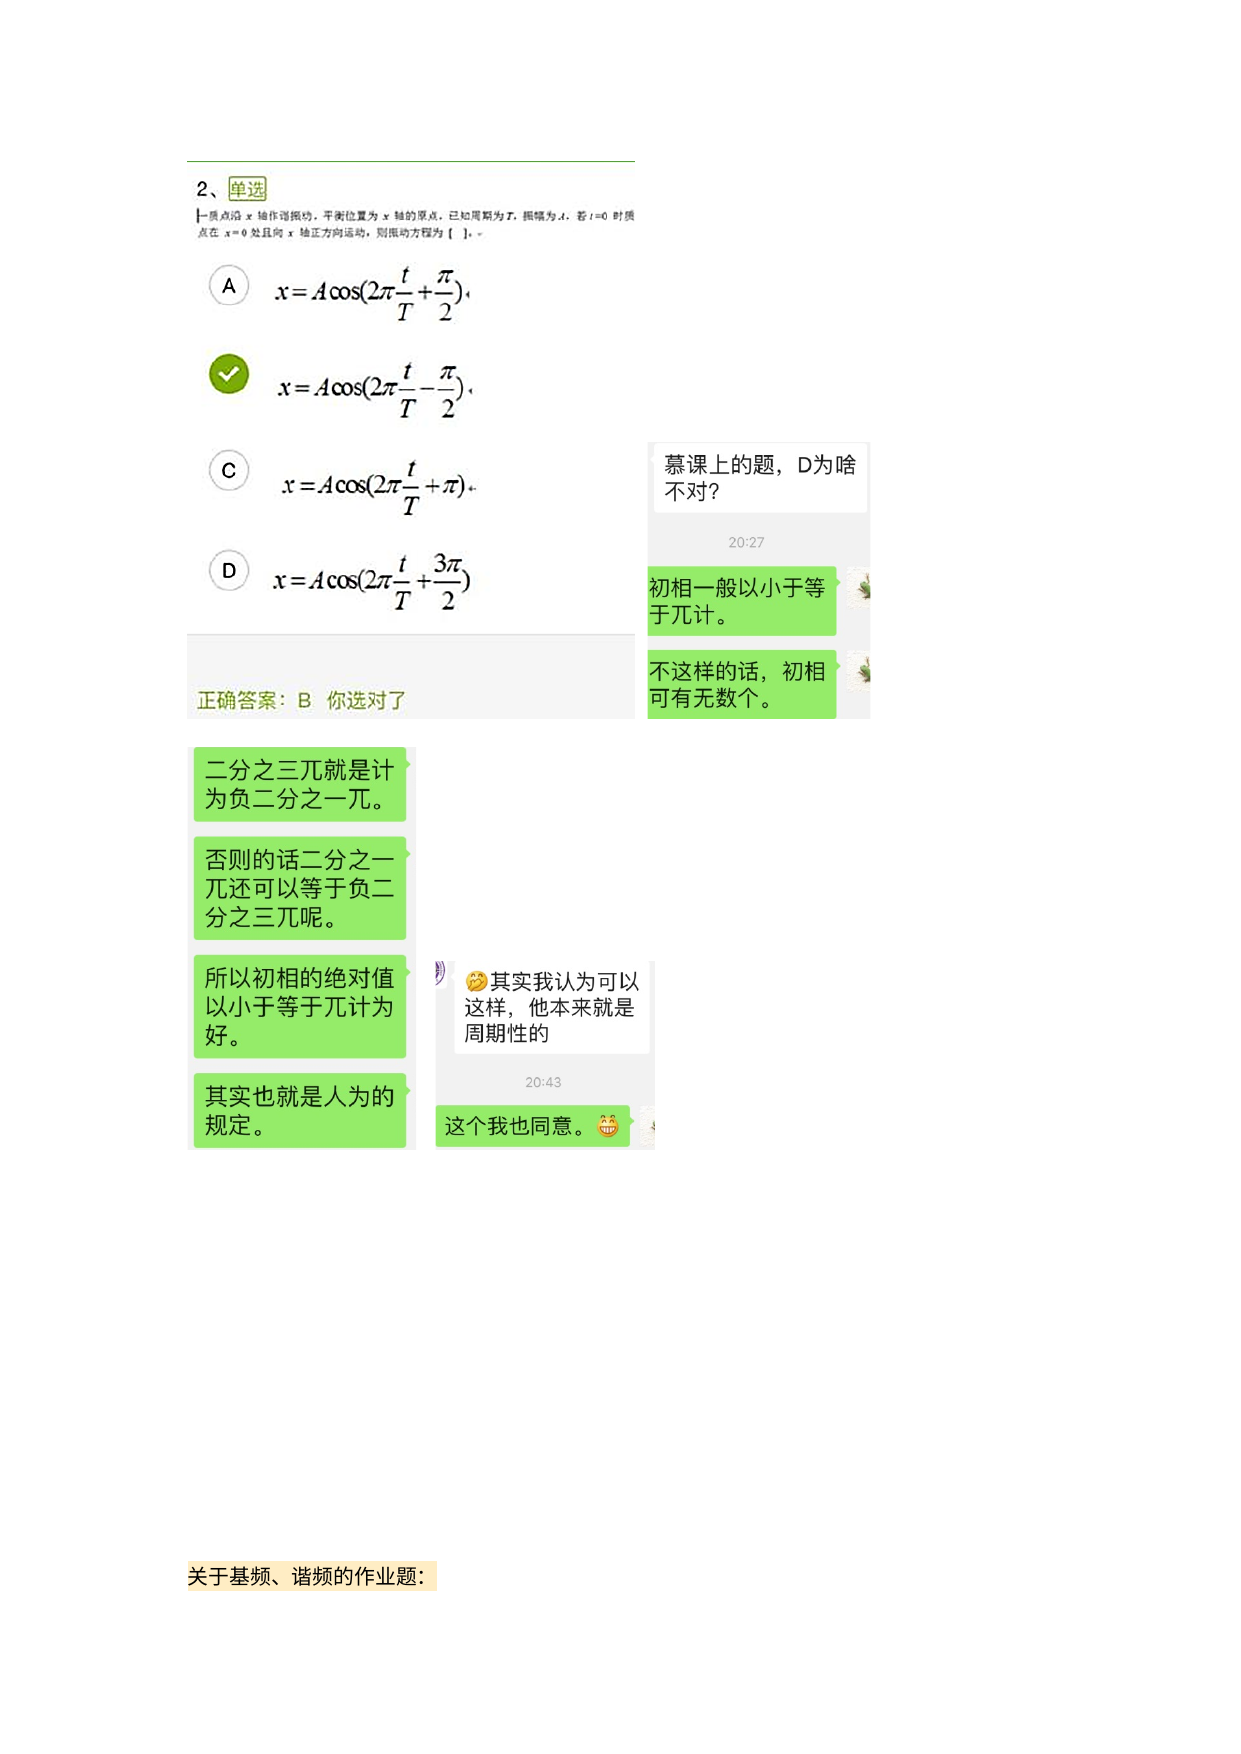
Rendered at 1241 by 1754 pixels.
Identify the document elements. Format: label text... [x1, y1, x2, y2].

picture [647, 442, 871, 719]
picture [187, 747, 417, 1150]
picture [435, 961, 655, 1150]
text 关于基频、谐频的作业题： [187, 1559, 1053, 1592]
picture [187, 161, 635, 719]
